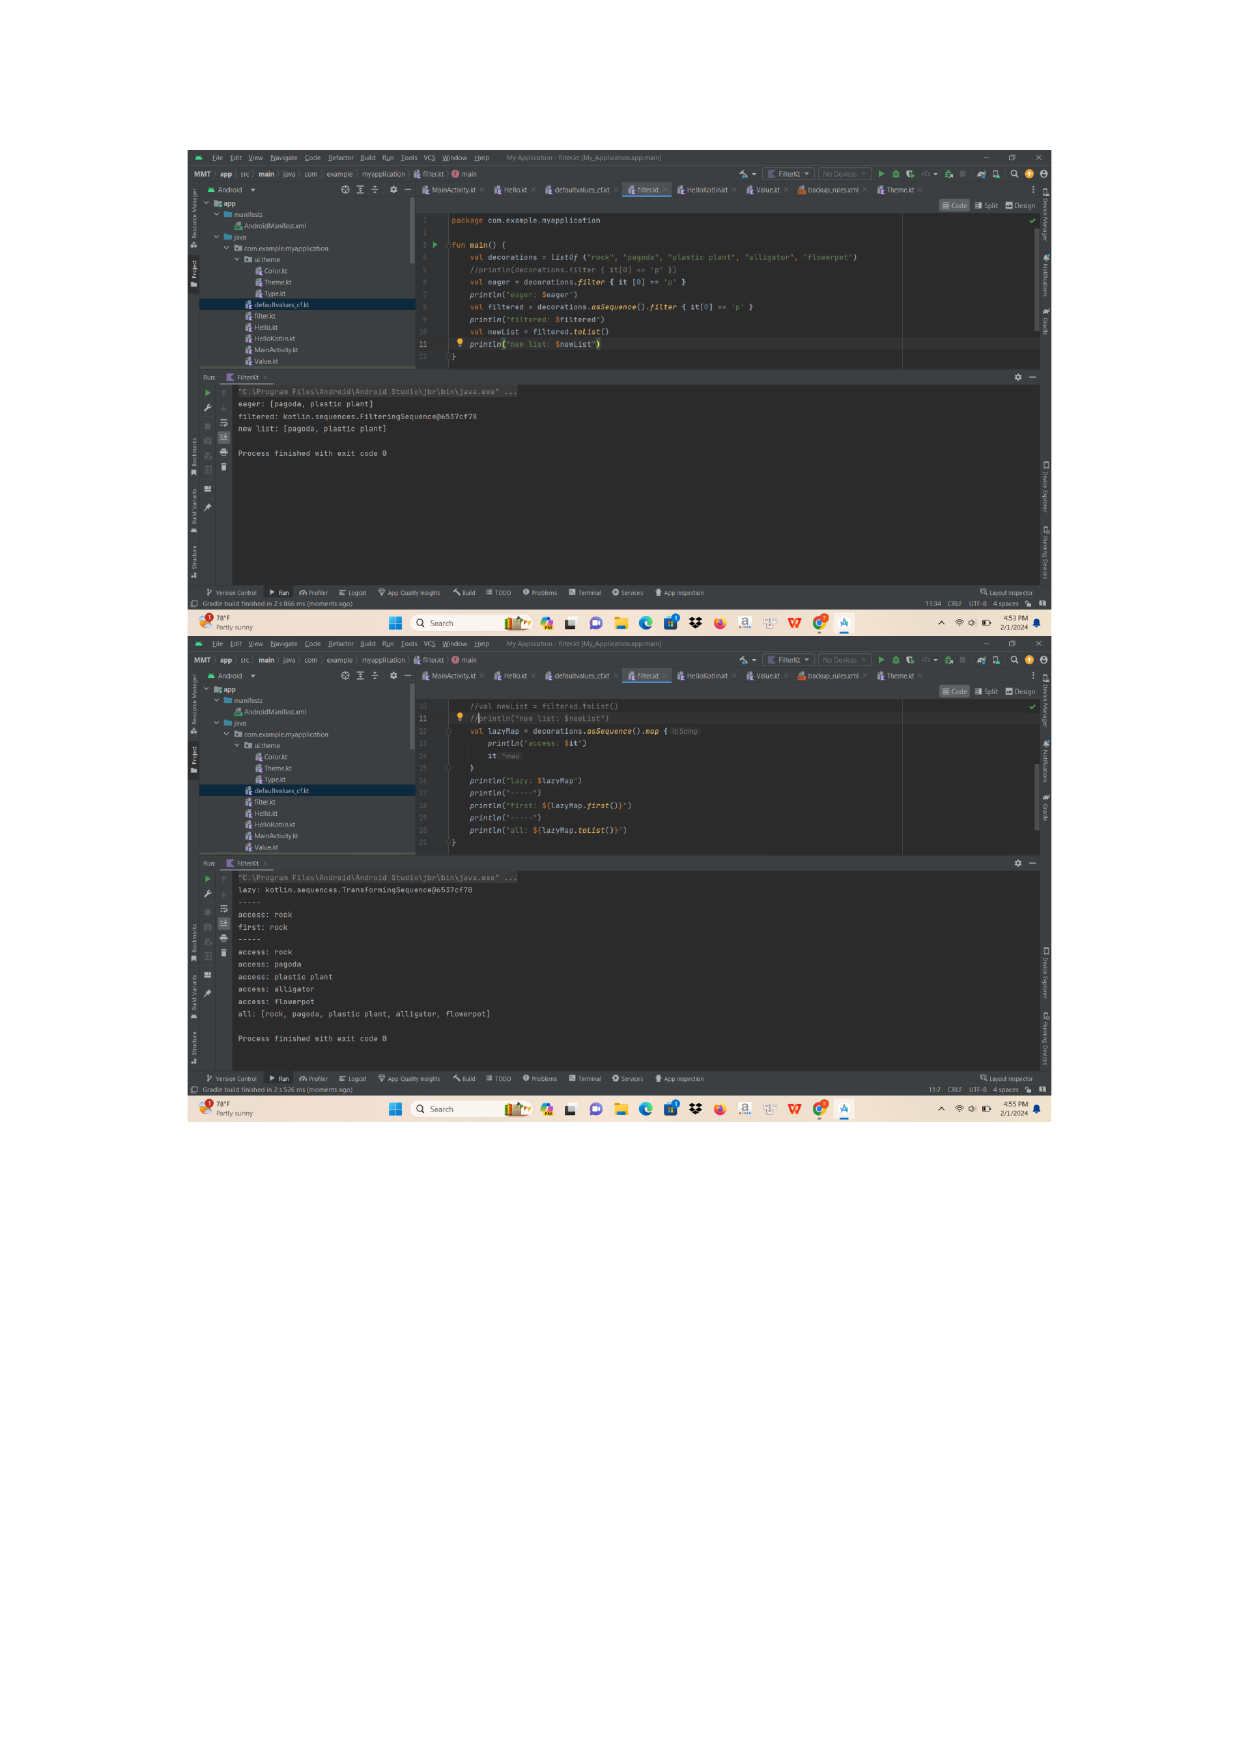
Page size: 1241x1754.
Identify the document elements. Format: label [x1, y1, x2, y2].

picture [187, 150, 1052, 1122]
